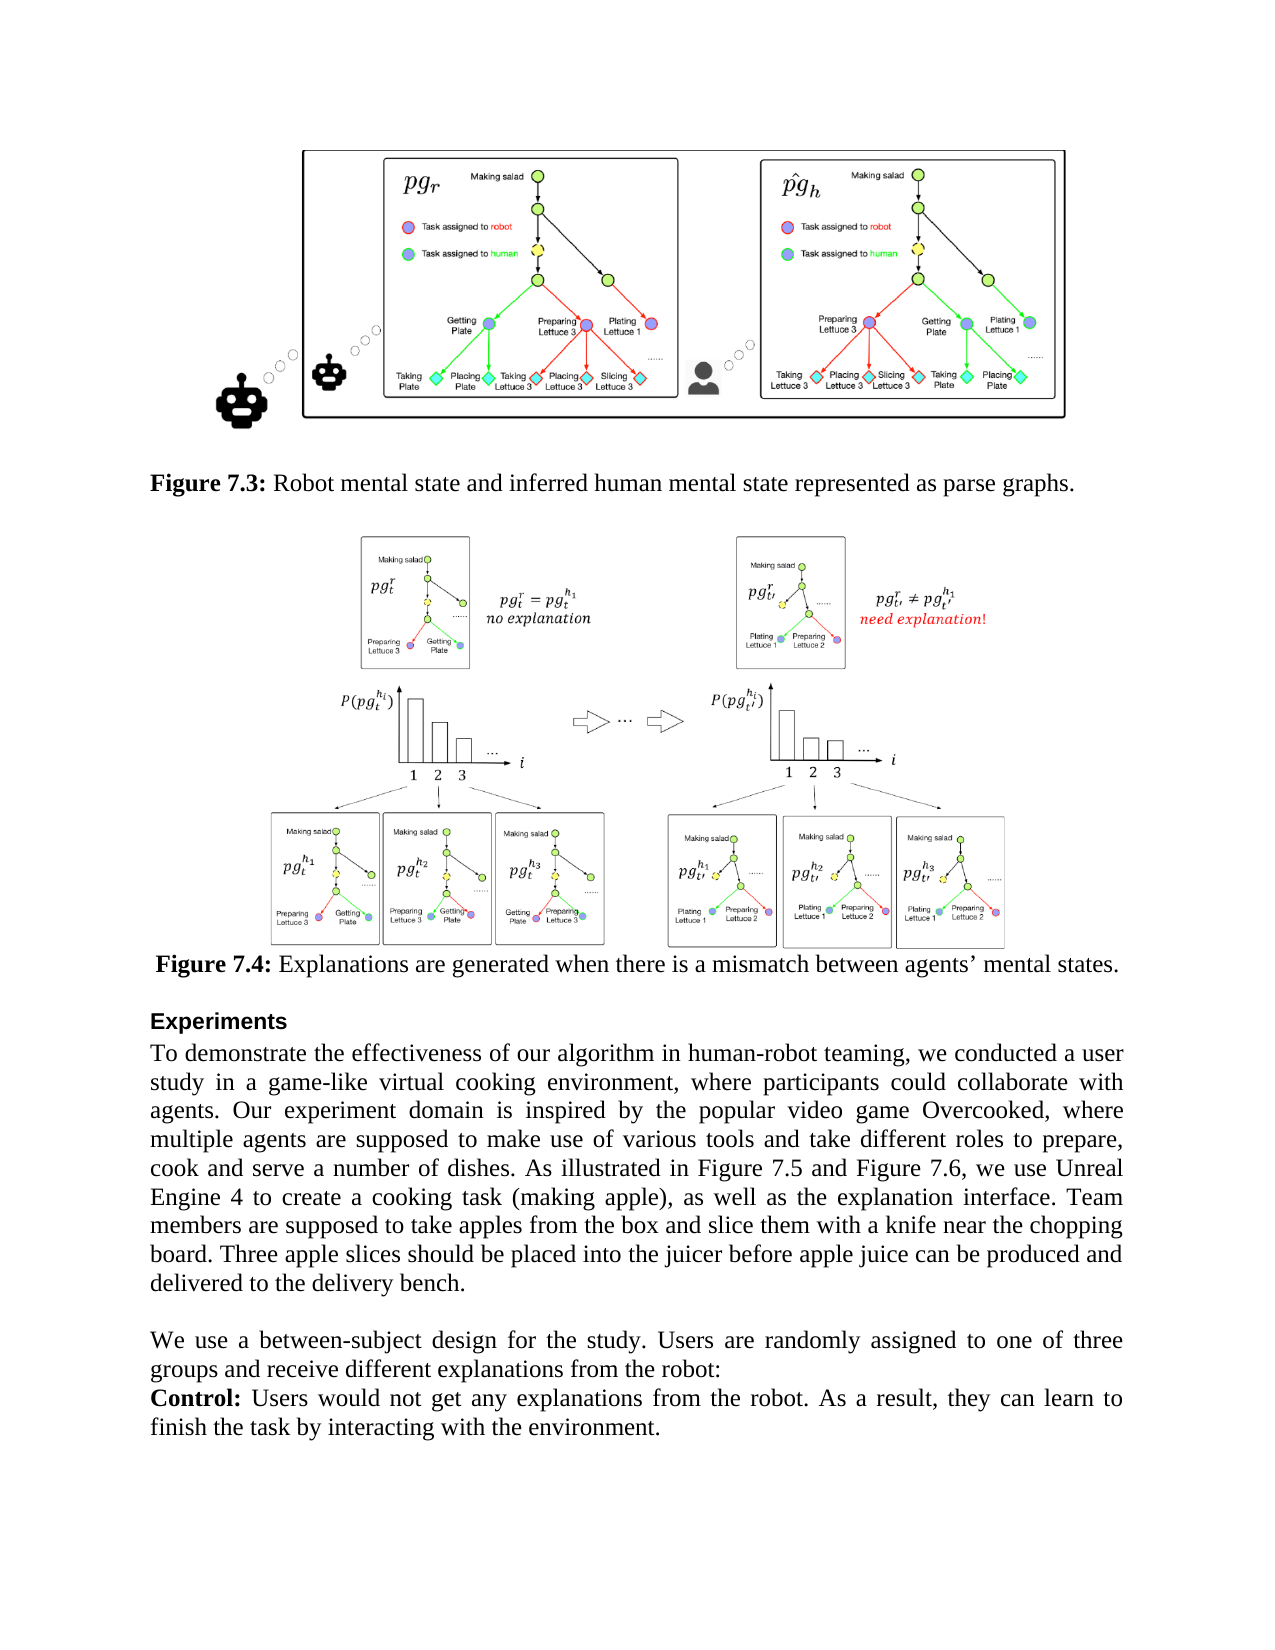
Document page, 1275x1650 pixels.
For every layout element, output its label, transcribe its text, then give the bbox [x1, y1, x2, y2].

picture [209, 150, 1066, 430]
text Control: Users would not get any explanations from the robot. As a result, they can learn to finish the task by interacting with the environment. [150, 1383, 1125, 1440]
picture [270, 536, 1005, 949]
text Experiments [150, 1008, 1125, 1034]
text We use a between-subject design for the study. Users are randomly assigned to one of three groups and receive different explanations from the robot: [150, 1325, 1125, 1383]
text To demonstrate the effectiveness of our algorithm in human-robot teaming, we conducted a user study in a game-like virtual cooking environment, where participants could collaborate with agents. Our experiment domain is inspired by the popular video game Overcooked, where multiple agents are supposed to make use of various tools and take different roles to prepare, cook and serve a number of dishes. As illustrated in Figure 7.5 and Figure 7.6, we use Unreal Engine 4 to create a cooking task (making apple), as well as the explanation interface. Team members are supposed to take apples from the box and slice them with a knife near the chopping board. Three apple slices should be placed into the juicer before apple juice can be produced and delivered to the delivery bench. [150, 1038, 1125, 1297]
text Figure 7.3: Robot mental state and inferred human mental state represented as parse graphs. [150, 468, 1125, 497]
text Figure 7.4: Explanations are generated when there is a mismatch between agents’ mental states. [150, 949, 1125, 977]
